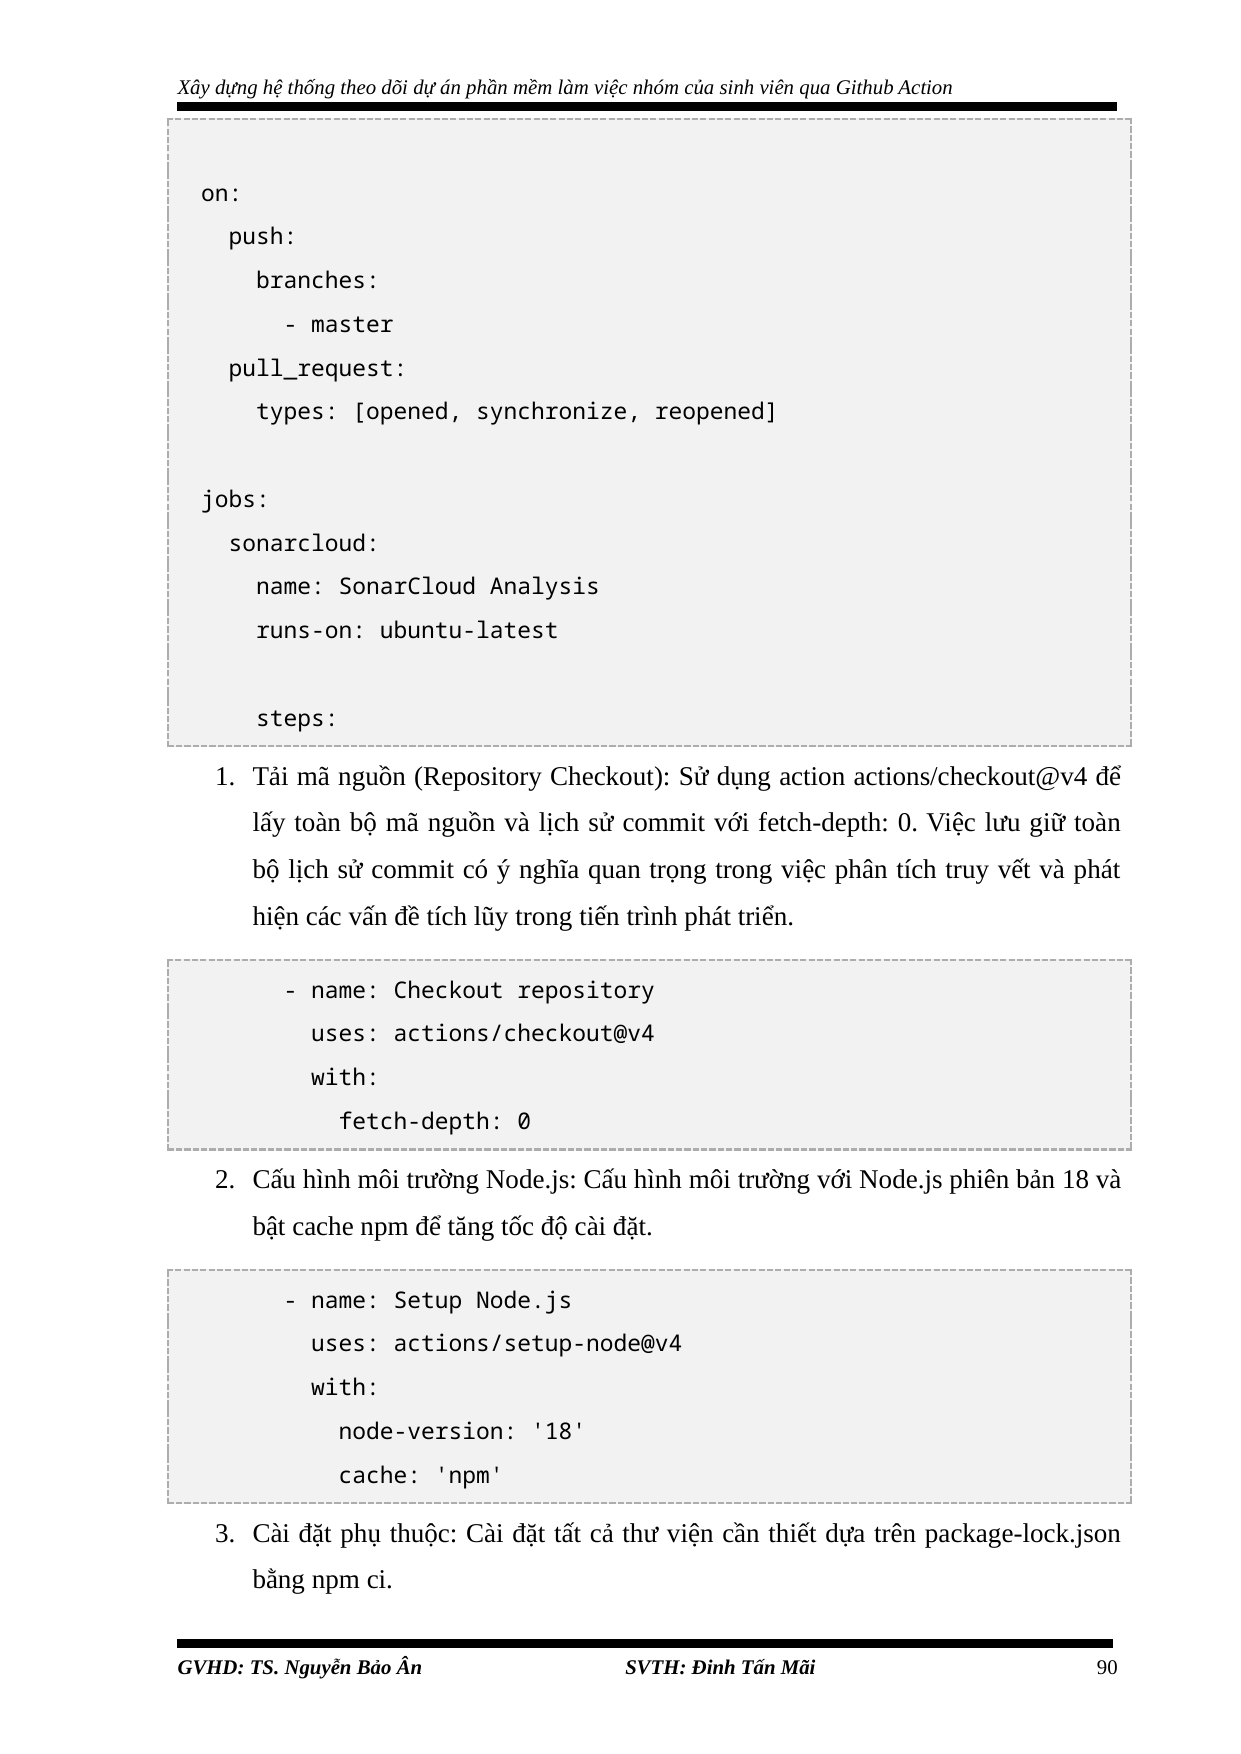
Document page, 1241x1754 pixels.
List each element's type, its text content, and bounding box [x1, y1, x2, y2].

text on: [167, 162, 1132, 206]
list Cấu hình môi trường Node.js: Cấu hình môi trường với Node.js phiên bản 18 và bật cache npm để tăng tốc độ cài đặt. [215, 1163, 1122, 1241]
text - name: Checkout repository [167, 959, 1132, 1003]
text name: SonarCloud Analysis [167, 556, 1132, 599]
text uses: actions/setup-node@v4 [167, 1313, 1132, 1356]
text fetch-depth: 0 [167, 1090, 1132, 1151]
list Tải mã nguồn (Repository Checkout): Sử dụng action actions/checkout@v4 để lấy toàn bộ mã nguồn và lịch sử commit với fetch-depth: 0. Việc lưu giữ toàn bộ lịch sử commit có ý nghĩa quan trọng trong việc phân tích truy vết và phát hiện các vấn đề tích lũy trong tiến trình phát triển. [215, 760, 1122, 931]
text pull_request: [167, 337, 1132, 381]
text - master [167, 293, 1132, 337]
list Cài đặt phụ thuộc: Cài đặt tất cả thư viện cần thiết dựa trên package-lock.json bằng npm ci. [215, 1517, 1122, 1595]
text cache: 'npm' [167, 1444, 1132, 1504]
text - name: Setup Node.js [167, 1269, 1132, 1313]
text with: [167, 1356, 1132, 1400]
text steps: [167, 687, 1132, 747]
text runs-on: ubuntu-latest [167, 599, 1132, 643]
text node-version: '18' [167, 1400, 1132, 1444]
text with: [167, 1046, 1132, 1090]
text jobs: [167, 468, 1132, 512]
text branches: [167, 249, 1132, 293]
text push: [167, 206, 1132, 249]
text types: [opened, synchronize, reopened] [167, 381, 1132, 424]
text sonarcloud: [167, 512, 1132, 556]
text uses: actions/checkout@v4 [167, 1003, 1132, 1046]
